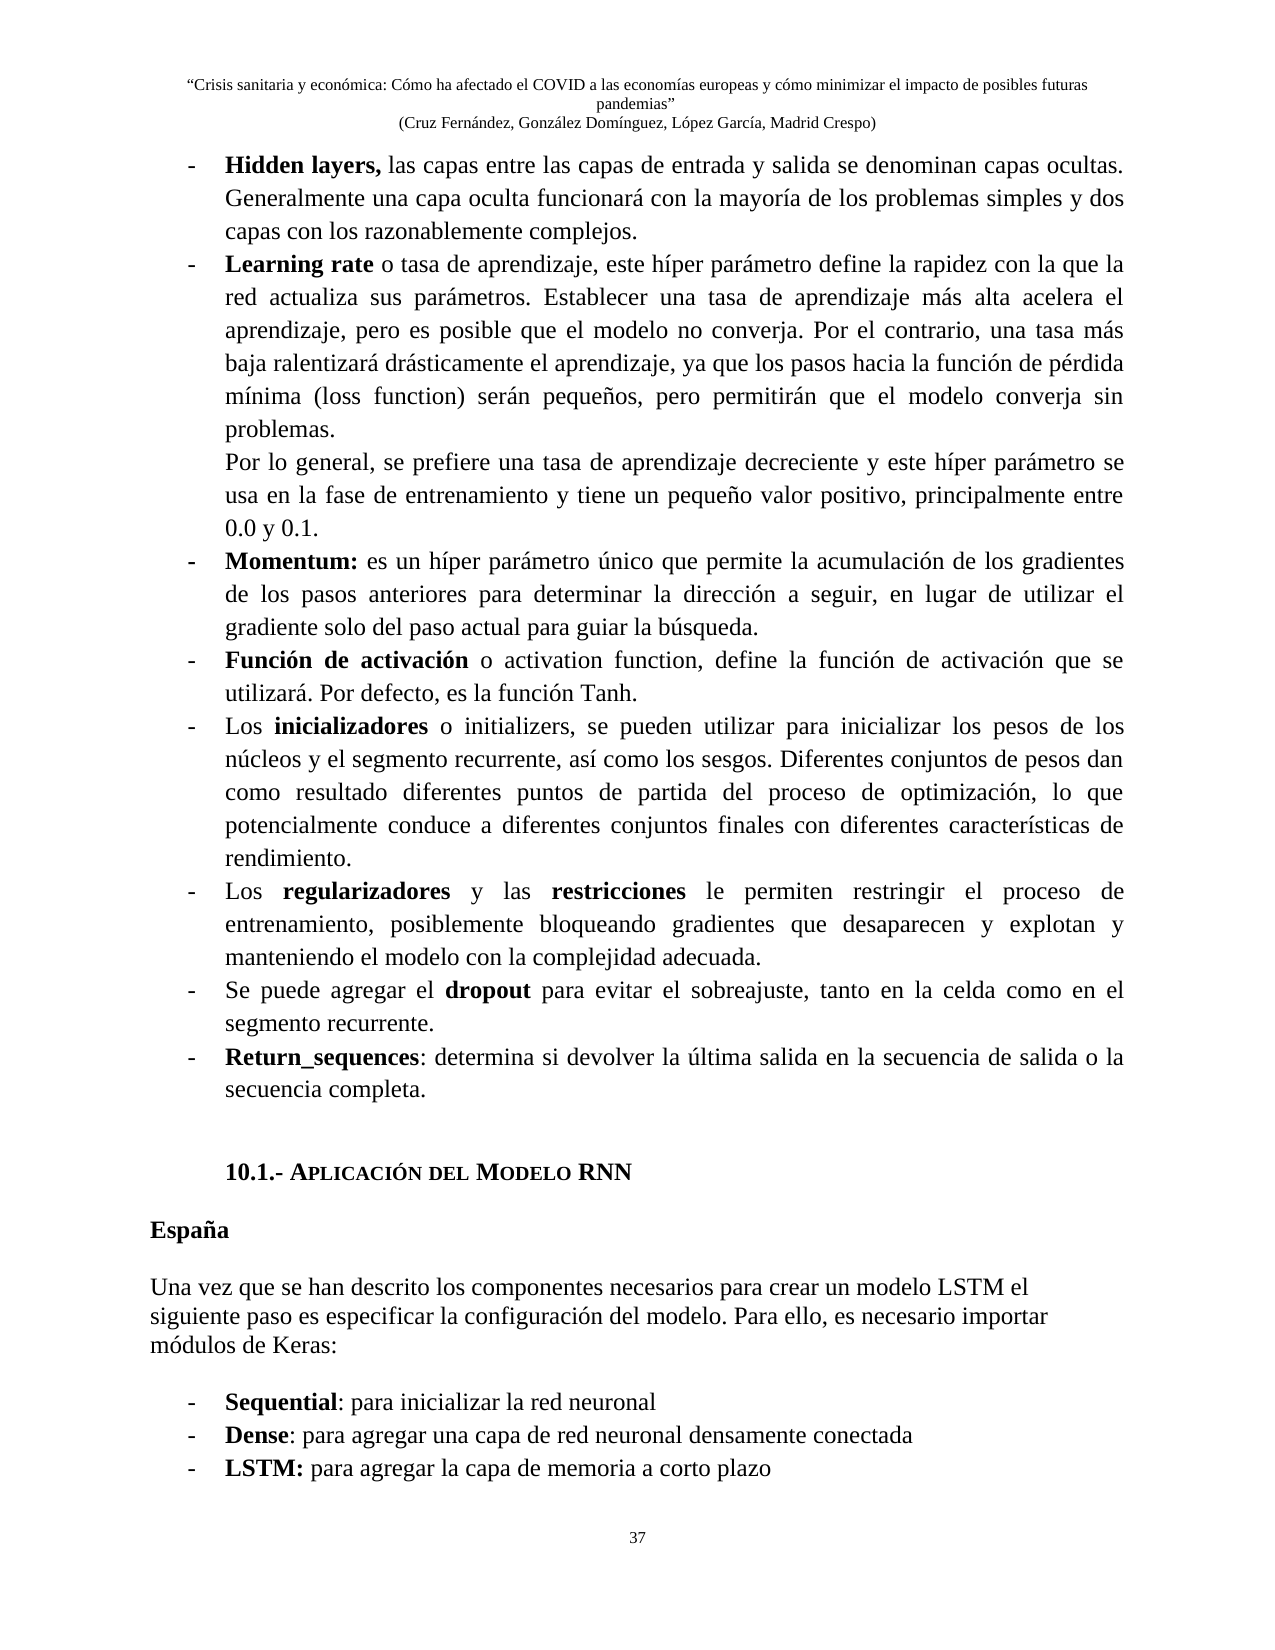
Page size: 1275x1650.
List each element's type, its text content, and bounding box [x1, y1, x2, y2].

text España [150, 1215, 1125, 1243]
list Dense: para agregar una capa de red neuronal densamente conectada [187, 1420, 1125, 1449]
text Una vez que se han descrito los componentes necesarios para crear un modelo LSTM el siguiente paso es especificar la configuración del modelo. Para ello, es necesario importar módulos de Keras: [150, 1272, 1125, 1358]
list Return_sequences: determina si devolver la última salida en la secuencia de salida o la secuencia completa. [187, 1042, 1125, 1103]
list Por lo general, se prefiere una tasa de aprendizaje decreciente y este híper parámetro se usa en la fase de entrenamiento y tiene un pequeño valor positivo, principalmente entre 0.0 y 0.1. [225, 447, 1125, 542]
list Learning rate o tasa de aprendizaje, este híper parámetro define la rapidez con la que la red actualiza sus parámetros. Establecer una tasa de aprendizaje más alta acelera el aprendizaje, pero es posible que el modelo no converja. Por el contrario, una tasa más baja ralentizará drásticamente el aprendizaje, ya que los pasos hacia la función de pérdida mínima (loss function) serán pequeños, pero permitirán que el modelo converja sin problemas. [187, 249, 1125, 443]
list Sequential: para inicializar la red neuronal [187, 1387, 1125, 1416]
list Los inicializadores o initializers, se pueden utilizar para inicializar los pesos de los núcleos y el segmento recurrente, así como los sesgos. Diferentes conjuntos de pesos dan como resultado diferentes puntos de partida del proceso de optimización, lo que potencialmente conduce a diferentes conjuntos finales con diferentes características de rendimiento. [187, 711, 1125, 872]
list Se puede agregar el dropout para evitar el sobreajuste, tanto en la celda como en el segmento recurrente. [187, 976, 1125, 1037]
text 10.1.- Aplicación del Modelo RNN [150, 1157, 1125, 1186]
list Función de activación o activation function, define la función de activación que se utilizará. Por defecto, es la función Tanh. [187, 645, 1125, 707]
list Momentum: es un híper parámetro único que permite la acumulación de los gradientes de los pasos anteriores para determinar la dirección a seguir, en lugar de utilizar el gradiente solo del paso actual para guiar la búsqueda. [187, 546, 1125, 641]
list Hidden layers, las capas entre las capas de entrada y salida se denominan capas ocultas. Generalmente una capa oculta funcionará con la mayoría de los problemas simples y dos capas con los razonablemente complejos. [187, 150, 1125, 245]
list Los regularizadores y las restricciones le permiten restringir el proceso de entrenamiento, posiblemente bloqueando gradientes que desaparecen y explotan y manteniendo el modelo con la complejidad adecuada. [187, 876, 1125, 971]
list LSTM: para agregar la capa de memoria a corto plazo [187, 1453, 1125, 1482]
